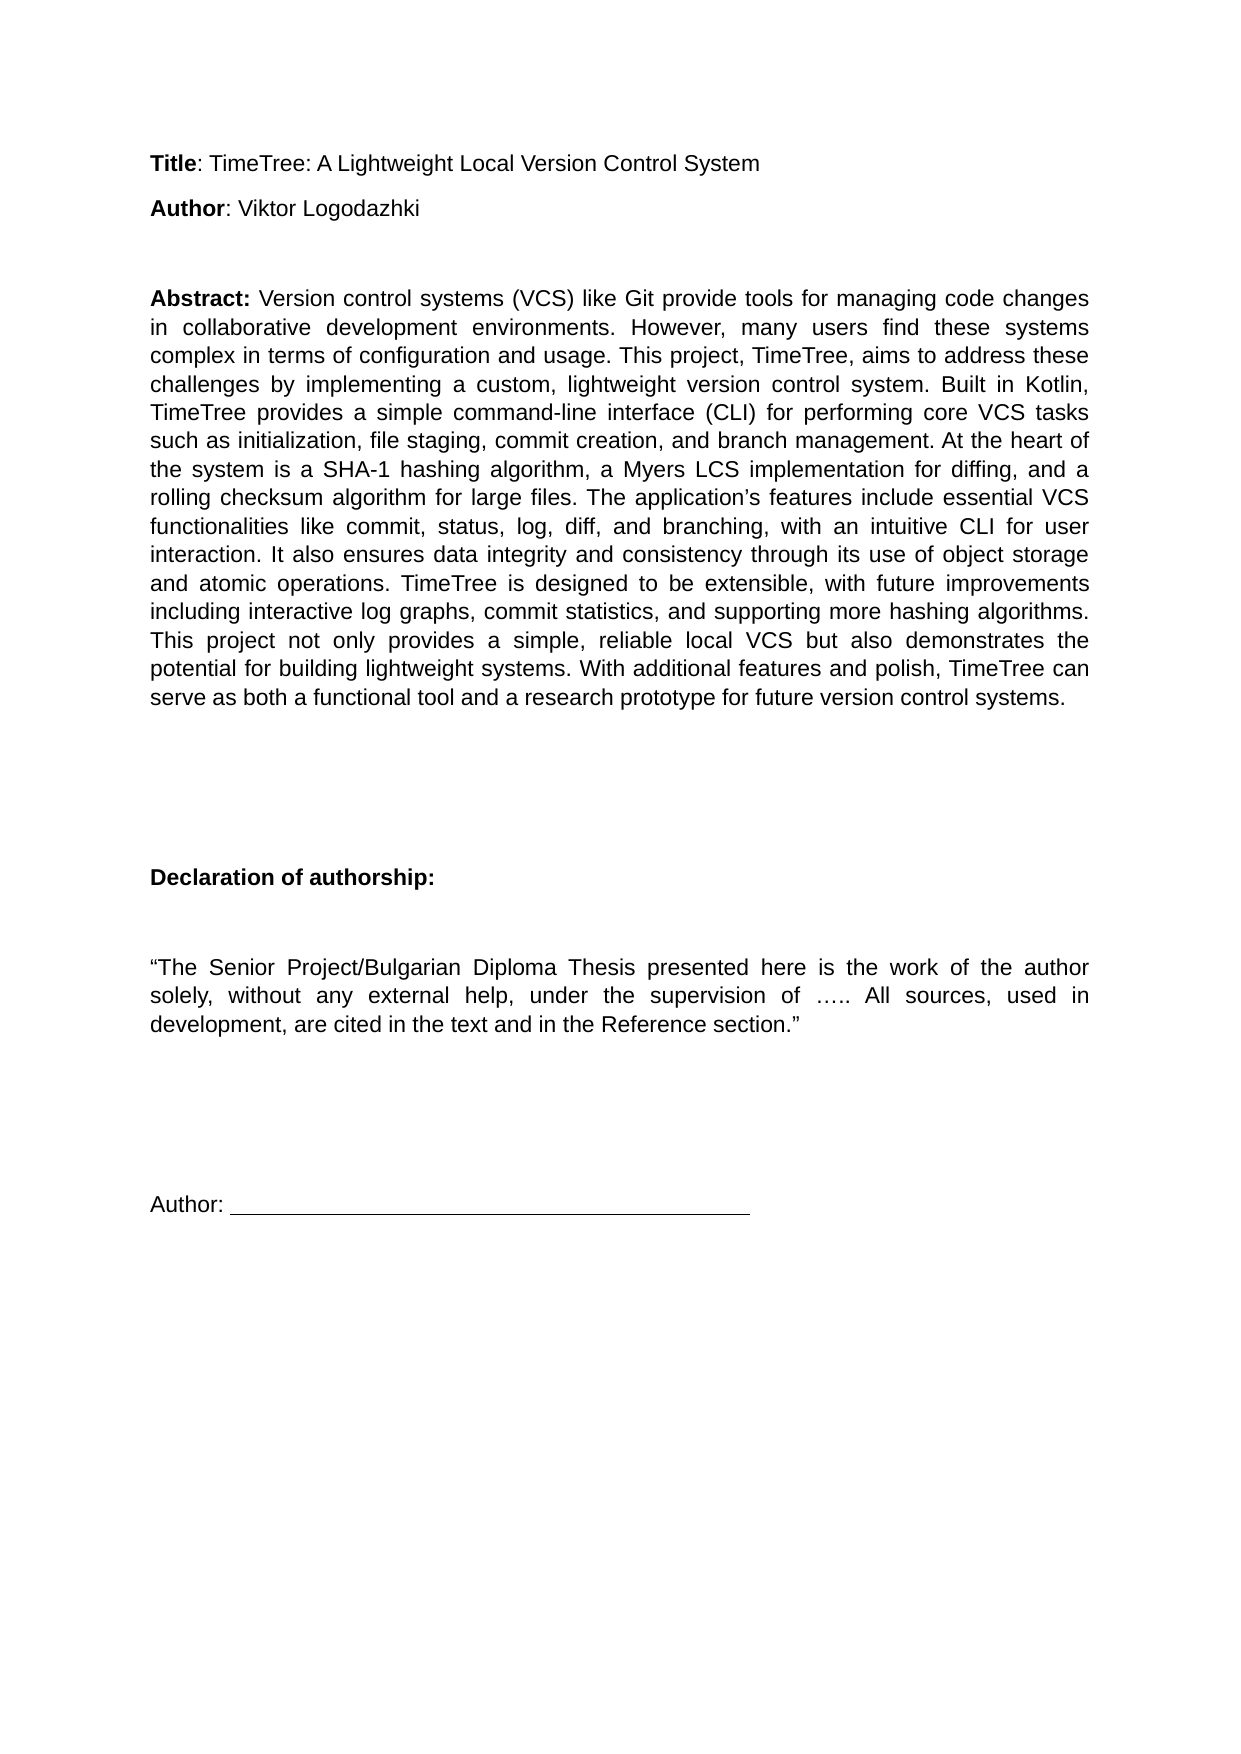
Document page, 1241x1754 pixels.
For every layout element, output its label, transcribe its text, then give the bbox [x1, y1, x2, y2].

text Abstract: Version control systems (VCS) like Git provide tools for managing code changes in collaborative development environments. However, many users find these systems complex in terms of configuration and usage. This project, TimeTree, aims to address these challenges by implementing a custom, lightweight version control system. Built in Kotlin, TimeTree provides a simple command-line interface (CLI) for performing core VCS tasks such as initialization, file staging, commit creation, and branch management. At the heart of the system is a SHA-1 hashing algorithm, a Myers LCS implementation for diffing, and a rolling checksum algorithm for large files. The application’s features include essential VCS functionalities like commit, status, log, diff, and branching, with an intuitive CLI for user interaction. It also ensures data integrity and consistency through its use of object storage and atomic operations. TimeTree is designed to be extensible, with future improvements including interactive log graphs, commit statistics, and supporting more hashing algorithms. This project not only provides a simple, reliable local VCS but also demonstrates the potential for building lightweight systems. With additional features and polish, TimeTree can serve as both a functional tool and a research prototype for future version control systems. [150, 285, 1090, 710]
text Author: Viktor Logodazhki [150, 195, 1090, 221]
text “The Senior Project/Bulgarian Diploma Thesis presented here is the work of the author solely, without any external help, under the supervision of ….. All sources, used in development, are cited in the text and in the Reference section.” [150, 954, 1090, 1037]
text Author: [150, 1191, 1090, 1218]
text Declaration of authorship: [150, 864, 1090, 890]
text Title: TimeTree: A Lightweight Local Version Control System [150, 150, 1090, 176]
